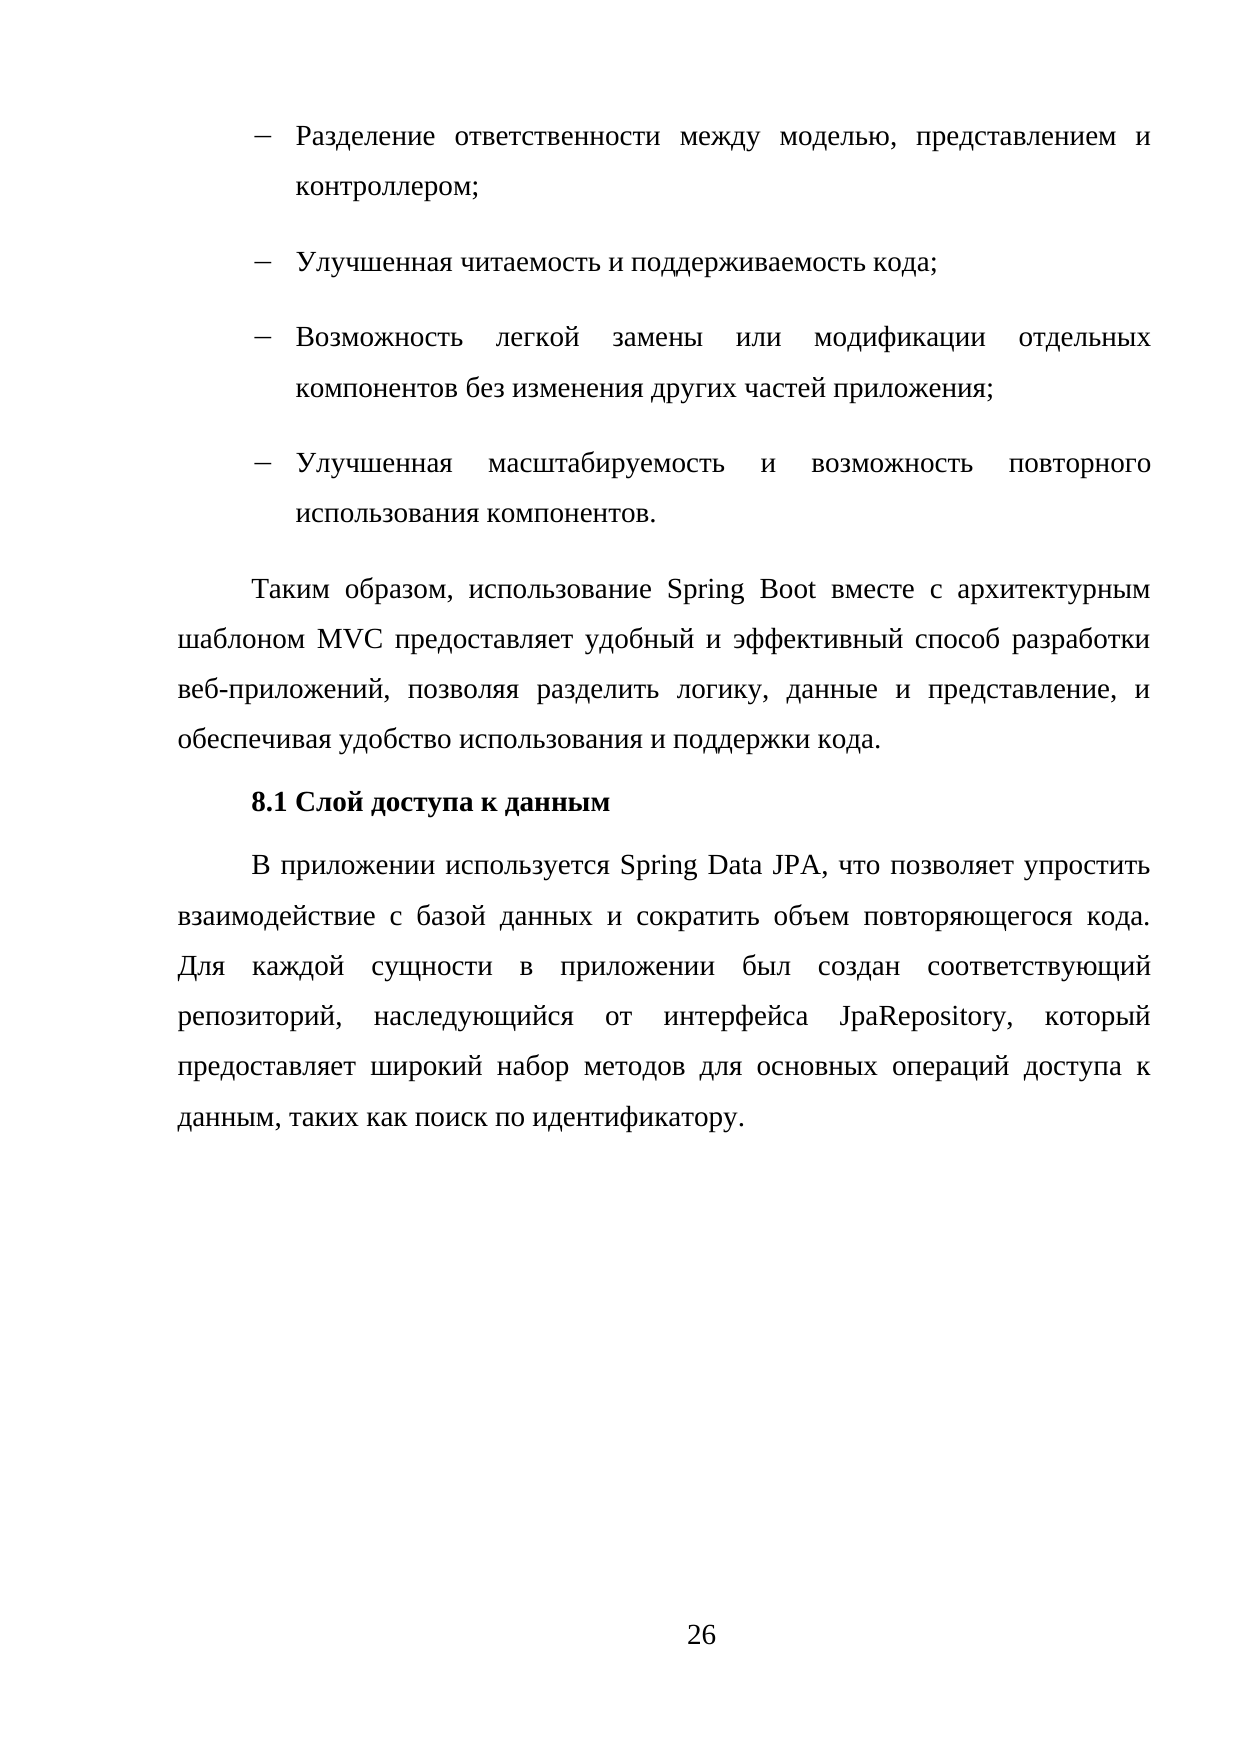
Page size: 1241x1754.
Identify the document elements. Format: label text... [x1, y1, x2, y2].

text Возможность легкой замены или модификации отдельных компонентов без изменения других частей приложения; [251, 319, 1152, 403]
text В приложении используется Spring Data JPA, что позволяет упростить взаимодействие с базой данных и сократить объем повторяющегося кода. Для каждой сущности в приложении был создан соответствующий репозиторий, наследующийся от интерфейса JpaRepository, который предоставляет широкий набор методов для основных операций доступа к данным, таких как поиск по идентификатору. [177, 847, 1152, 1132]
text Таким образом, использование Spring Boot вместе с архитектурным шаблоном MVC предоставляет удобный и эффективный способ разработки веб-приложений, позволяя разделить логику, данные и представление, и обеспечивая удобство использования и поддержки кода. [177, 571, 1152, 755]
text Улучшенная читаемость и поддерживаемость кода; [251, 244, 1152, 277]
text Слой доступа к данным [251, 784, 1152, 818]
text Разделение ответственности между моделью, представлением и контроллером; [251, 118, 1152, 202]
text Улучшенная масштабируемость и возможность повторного использования компонентов. [251, 445, 1152, 529]
